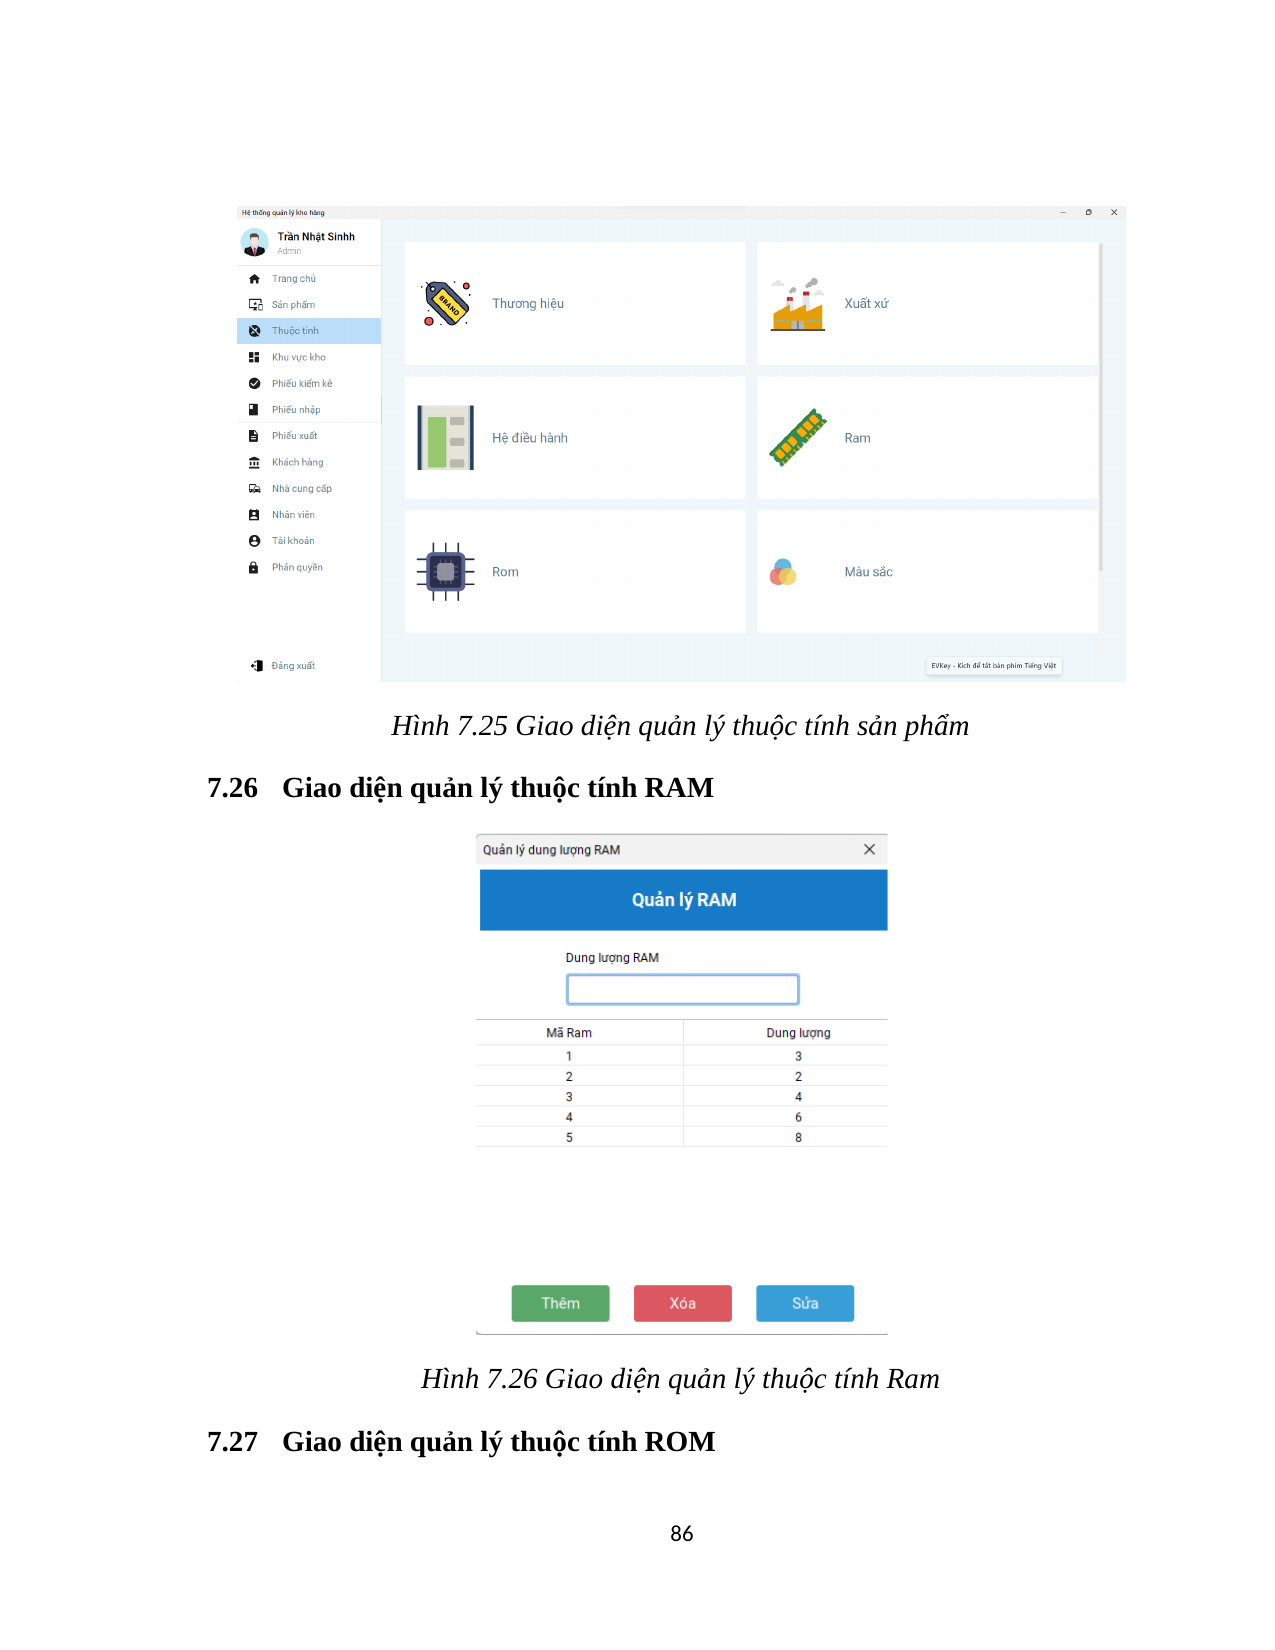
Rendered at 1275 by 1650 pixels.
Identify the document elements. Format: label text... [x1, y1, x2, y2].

picture [475, 833, 888, 1335]
text Hình 7.26 Giao diện quản lý thuộc tính Ram [207, 1361, 1157, 1395]
list Giao diện quản lý thuộc tính RAM [207, 770, 1157, 804]
picture [237, 206, 1127, 682]
list Giao diện quản lý thuộc tính ROM [207, 1424, 1157, 1458]
text Hình 7.25 Giao diện quản lý thuộc tính sản phẩm [207, 708, 1157, 741]
